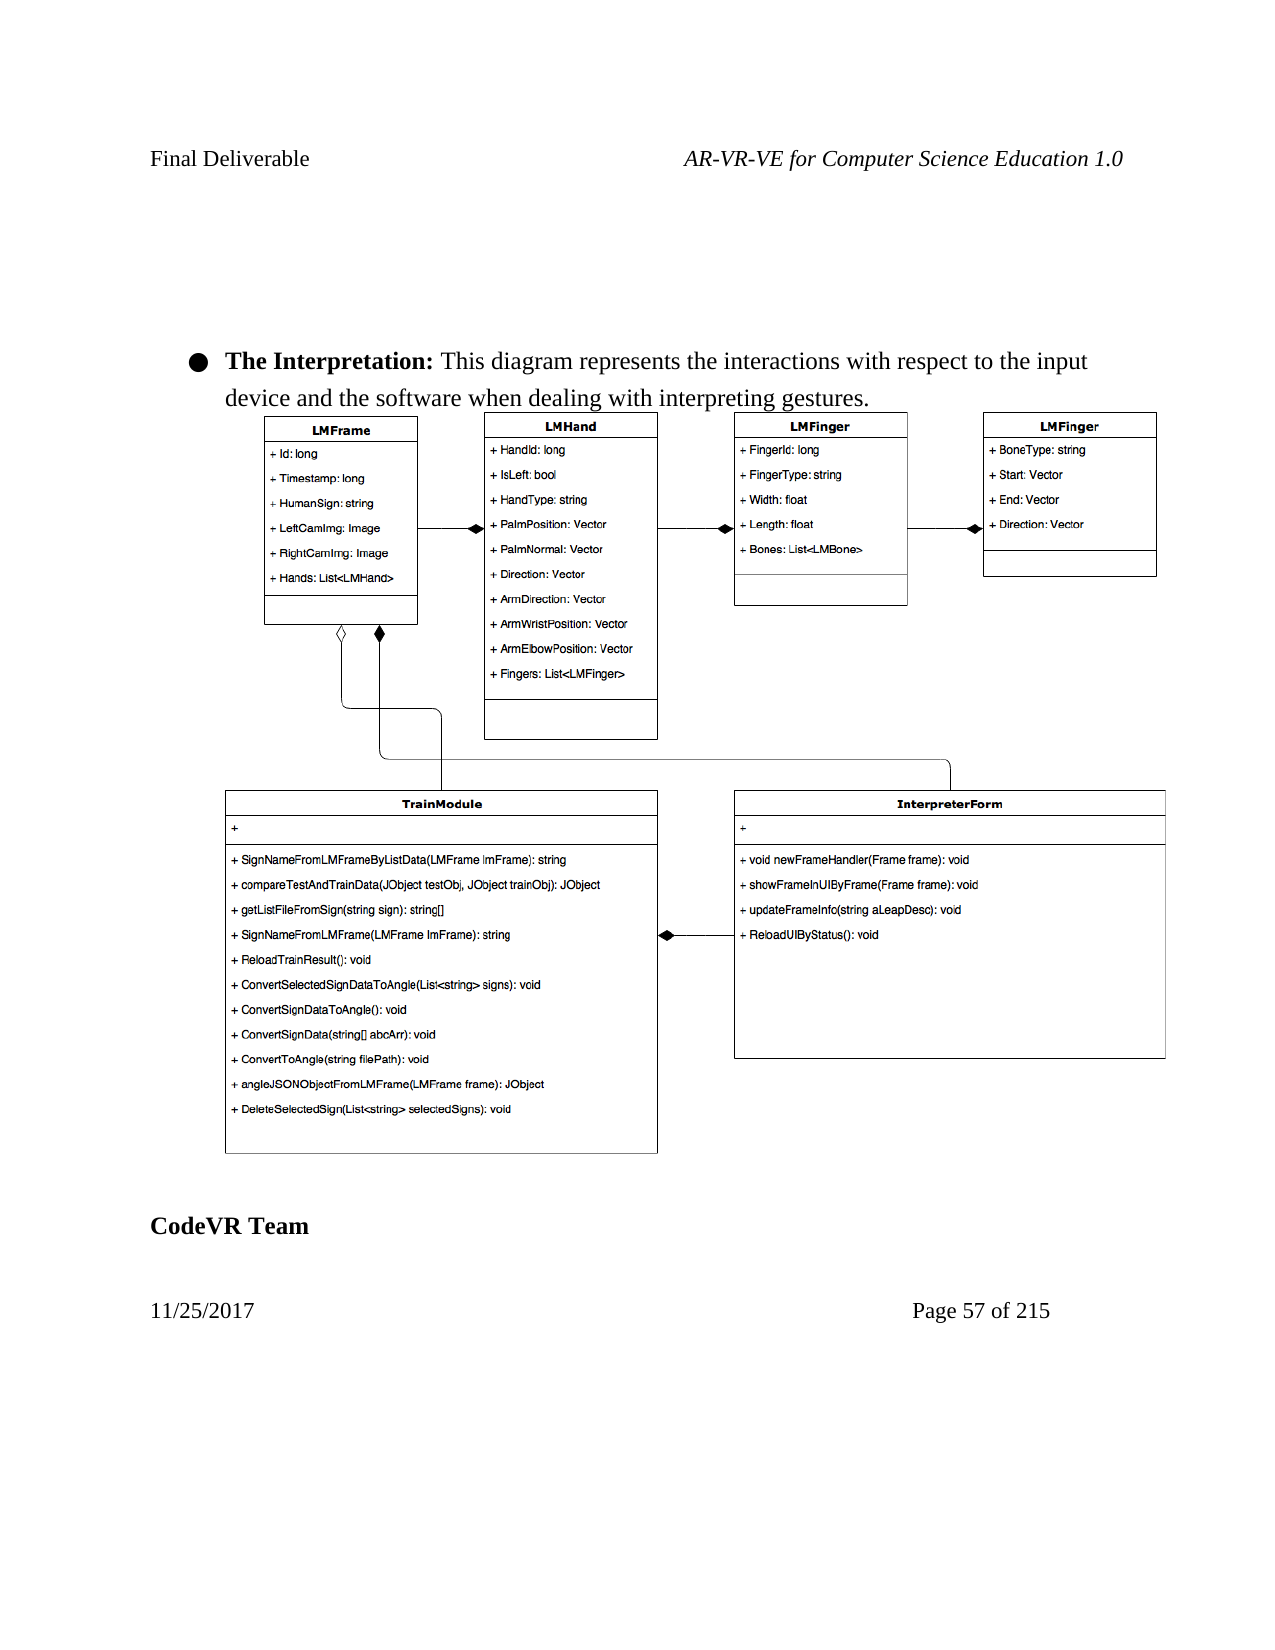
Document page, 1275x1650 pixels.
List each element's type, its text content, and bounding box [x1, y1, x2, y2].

text CodeVR Team [150, 1211, 1125, 1240]
picture [225, 412, 1166, 1154]
